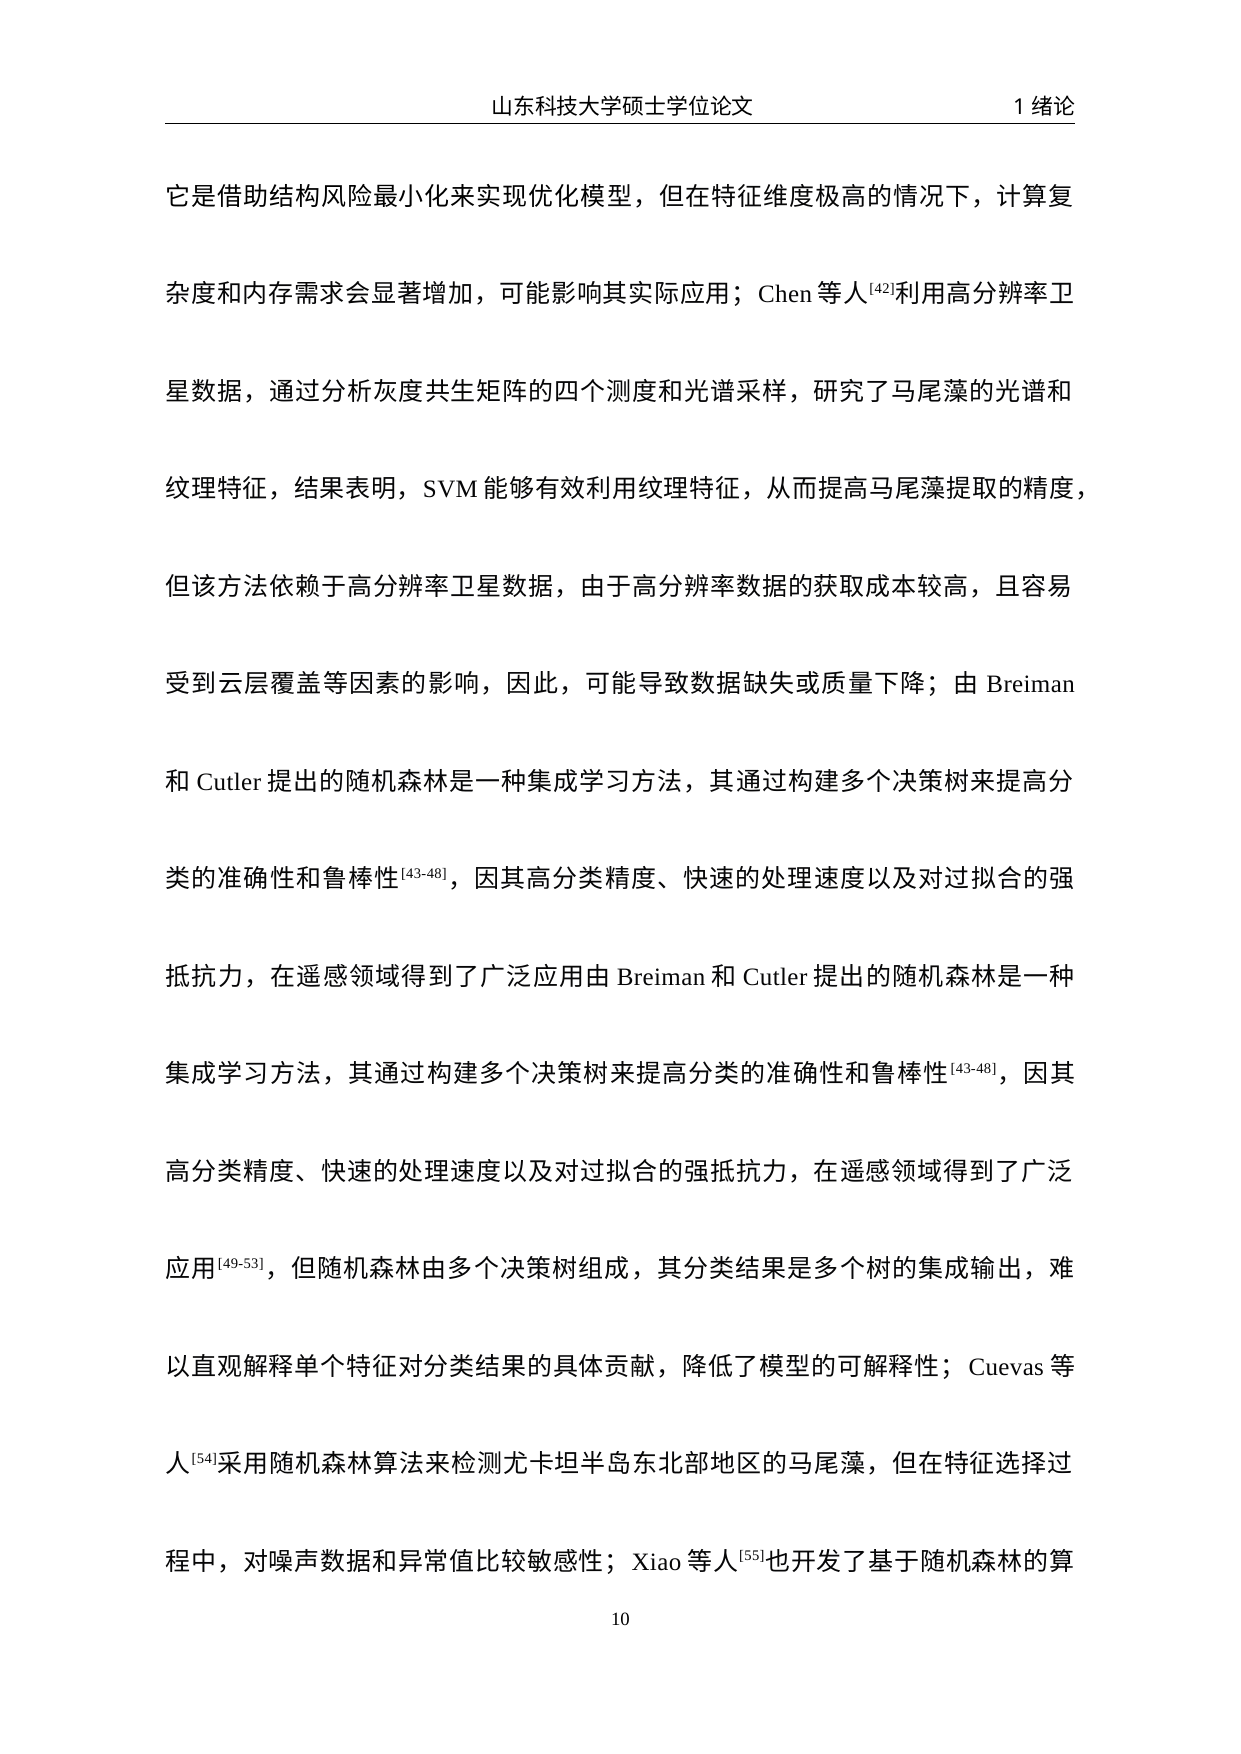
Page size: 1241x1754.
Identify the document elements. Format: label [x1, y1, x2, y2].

text [165, 162, 1075, 1592]
